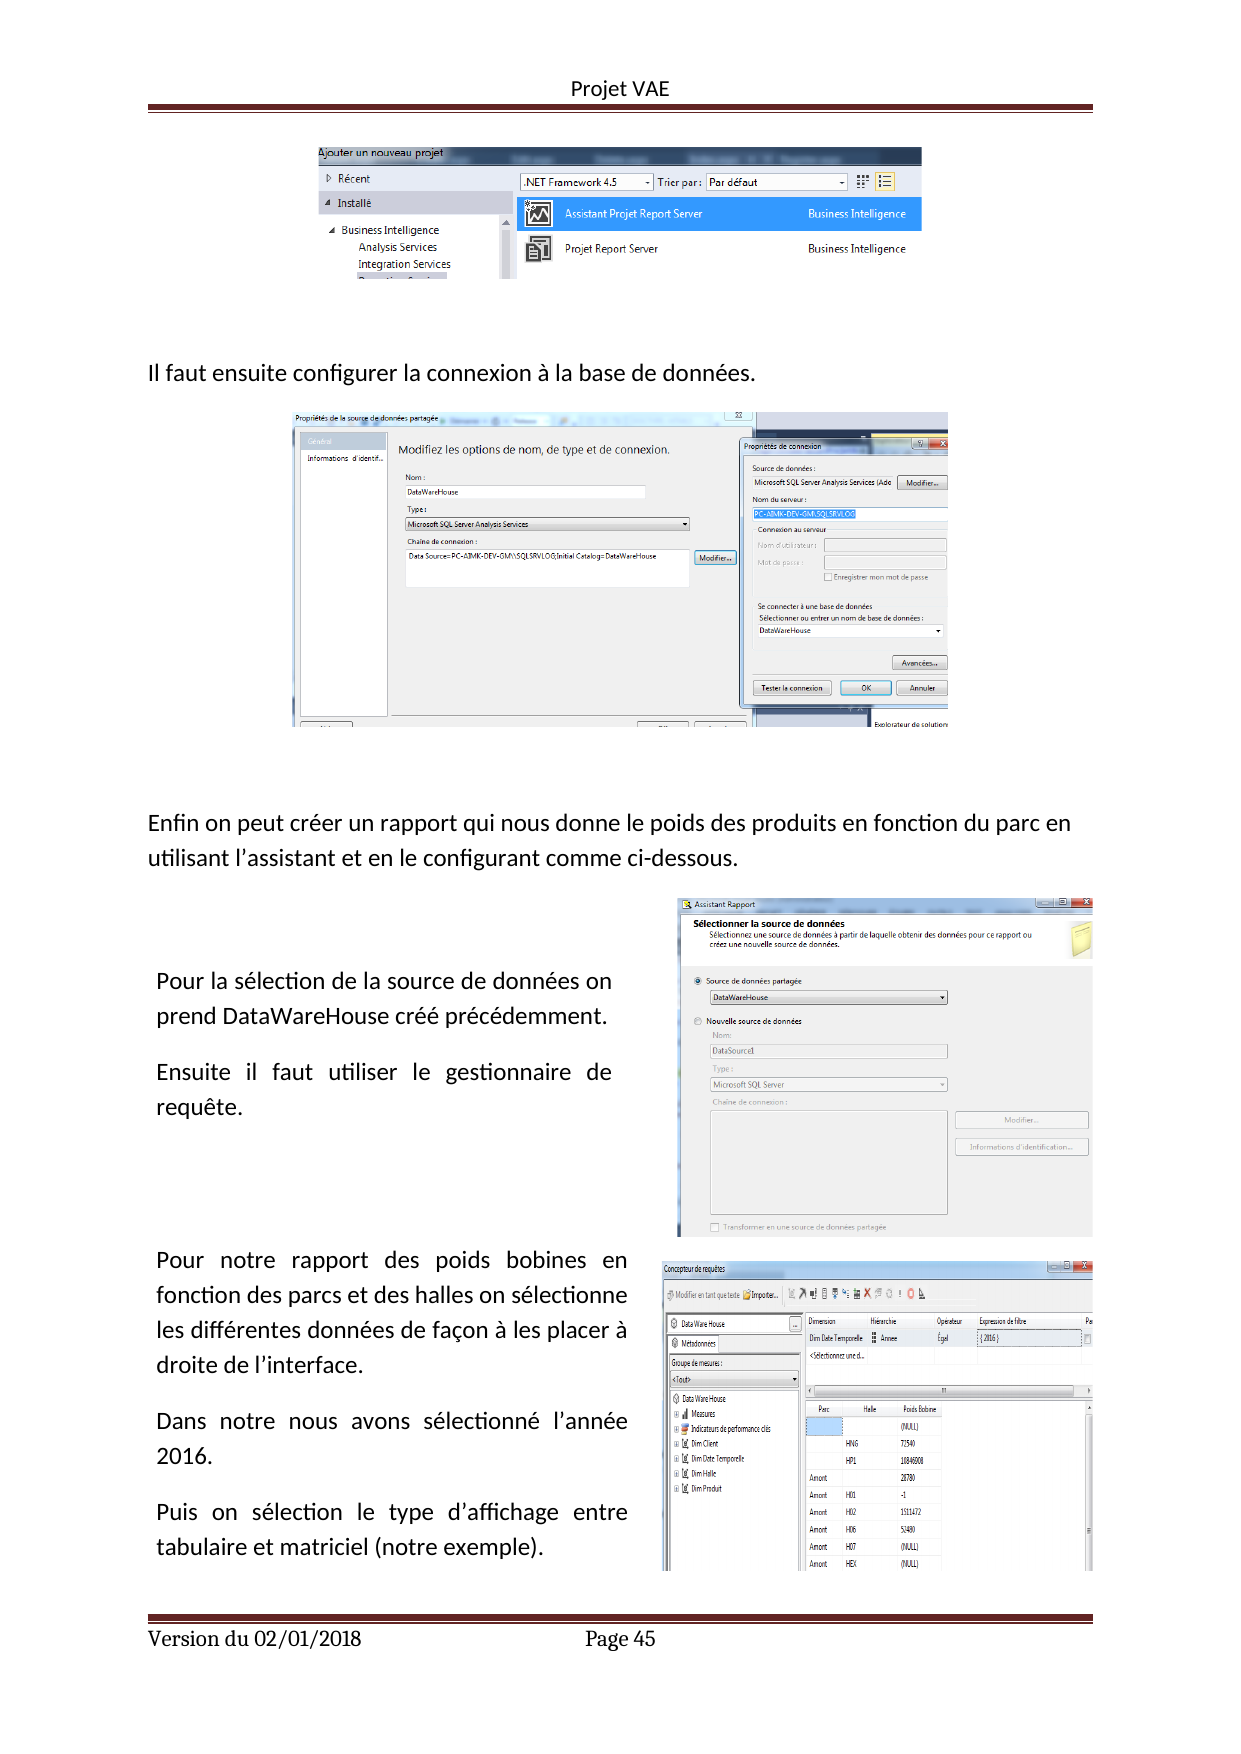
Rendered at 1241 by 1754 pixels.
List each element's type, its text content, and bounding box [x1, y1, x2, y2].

picture [292, 412, 948, 727]
picture [661, 1261, 1093, 1571]
picture [318, 147, 922, 279]
text Enfin on peut créer un rapport qui nous donne le poids des produits en fonction du parc en utilisant l’assistant et en le configurant comme ci-dessous. [148, 808, 1093, 873]
text Il faut ensuite configurer la connexion à la base de données. [148, 357, 1093, 387]
picture [677, 898, 1093, 1237]
